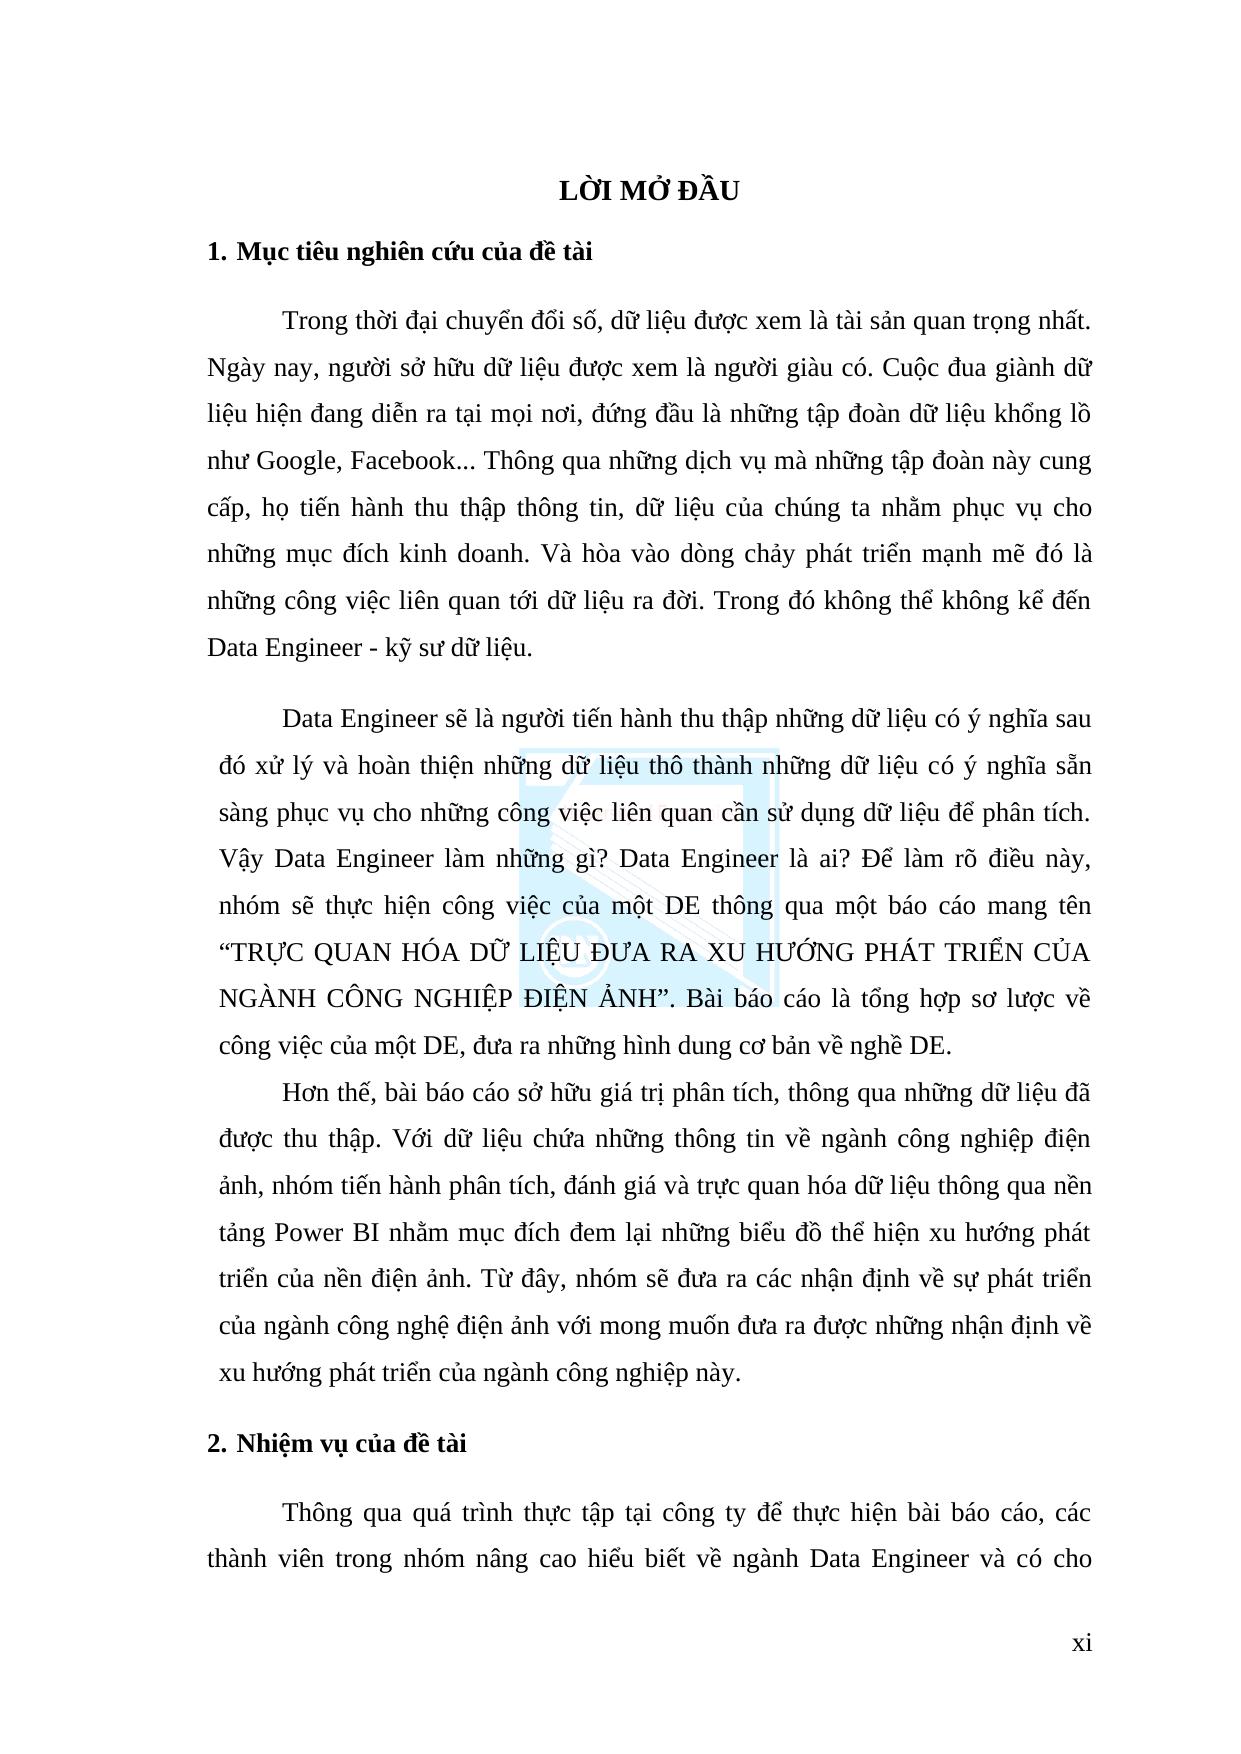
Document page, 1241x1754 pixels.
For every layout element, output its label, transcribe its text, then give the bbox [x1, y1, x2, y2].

text Trong thời đại chuyển đổi số, dữ liệu được xem là tài sản quan trọng nhất. Ngày nay, người sở hữu dữ liệu được xem là người giàu có. Cuộc đua giành dữ liệu hiện đang diễn ra tại mọi nơi, đứng đầu là những tập đoàn dữ liệu khổng lồ như Google, Facebook... Thông qua những dịch vụ mà những tập đoàn này cung cấp, họ tiến hành thu thập thông tin, dữ liệu của chúng ta nhằm phục vụ cho những mục đích kinh doanh. Và hòa vào dòng chảy phát triển mạnh mẽ đó là những công việc liên quan tới dữ liệu ra đời. Trong đó không thể không kể đến Data Engineer - kỹ sư dữ liệu. [207, 304, 1092, 662]
subtitle LỜI MỞ ĐẦU [207, 173, 1092, 206]
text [207, 1496, 1092, 1574]
text Data Engineer sẽ là người tiến hành thu thập những dữ liệu có ý nghĩa sau đó xử lý và hoàn thiện những dữ liệu thô thành những dữ liệu có ý nghĩa sẵn sàng phục vụ cho những công việc liên quan cần sử dụng dữ liệu để phân tích. Vậy Data Engineer làm những gì? Data Engineer là ai? Để làm rõ điều này, nhóm sẽ thực hiện công việc của một DE thông qua một báo cáo mang tên “TRỰC QUAN HÓA DỮ LIỆU ĐƯA RA XU HƯỚNG PHÁT TRIỂN CỦA NGÀNH CÔNG NGHIỆP ĐIỆN ẢNH”. Bài báo cáo là tổng hợp sơ lược về công việc của một DE, đưa ra những hình dung cơ bản về nghề DE. [218, 702, 1092, 1060]
list Nhiệm vụ của đề tài [207, 1427, 1092, 1458]
list Mục tiêu nghiên cứu của đề tài [207, 236, 1092, 267]
text Hơn thế, bài báo cáo sở hữu giá trị phân tích, thông qua những dữ liệu đã được thu thập. Với dữ liệu chứa những thông tin về ngành công nghiệp điện ảnh, nhóm tiến hành phân tích, đánh giá và trực quan hóa dữ liệu thông qua nền tảng Power BI nhằm mục đích đem lại những biểu đồ thể hiện xu hướng phát triển của nền điện ảnh. Từ đây, nhóm sẽ đưa ra các nhận định về sự phát triển của ngành công nghệ điện ảnh với mong muốn đưa ra được những nhận định về xu hướng phát triển của ngành công nghiệp này. [218, 1076, 1092, 1387]
